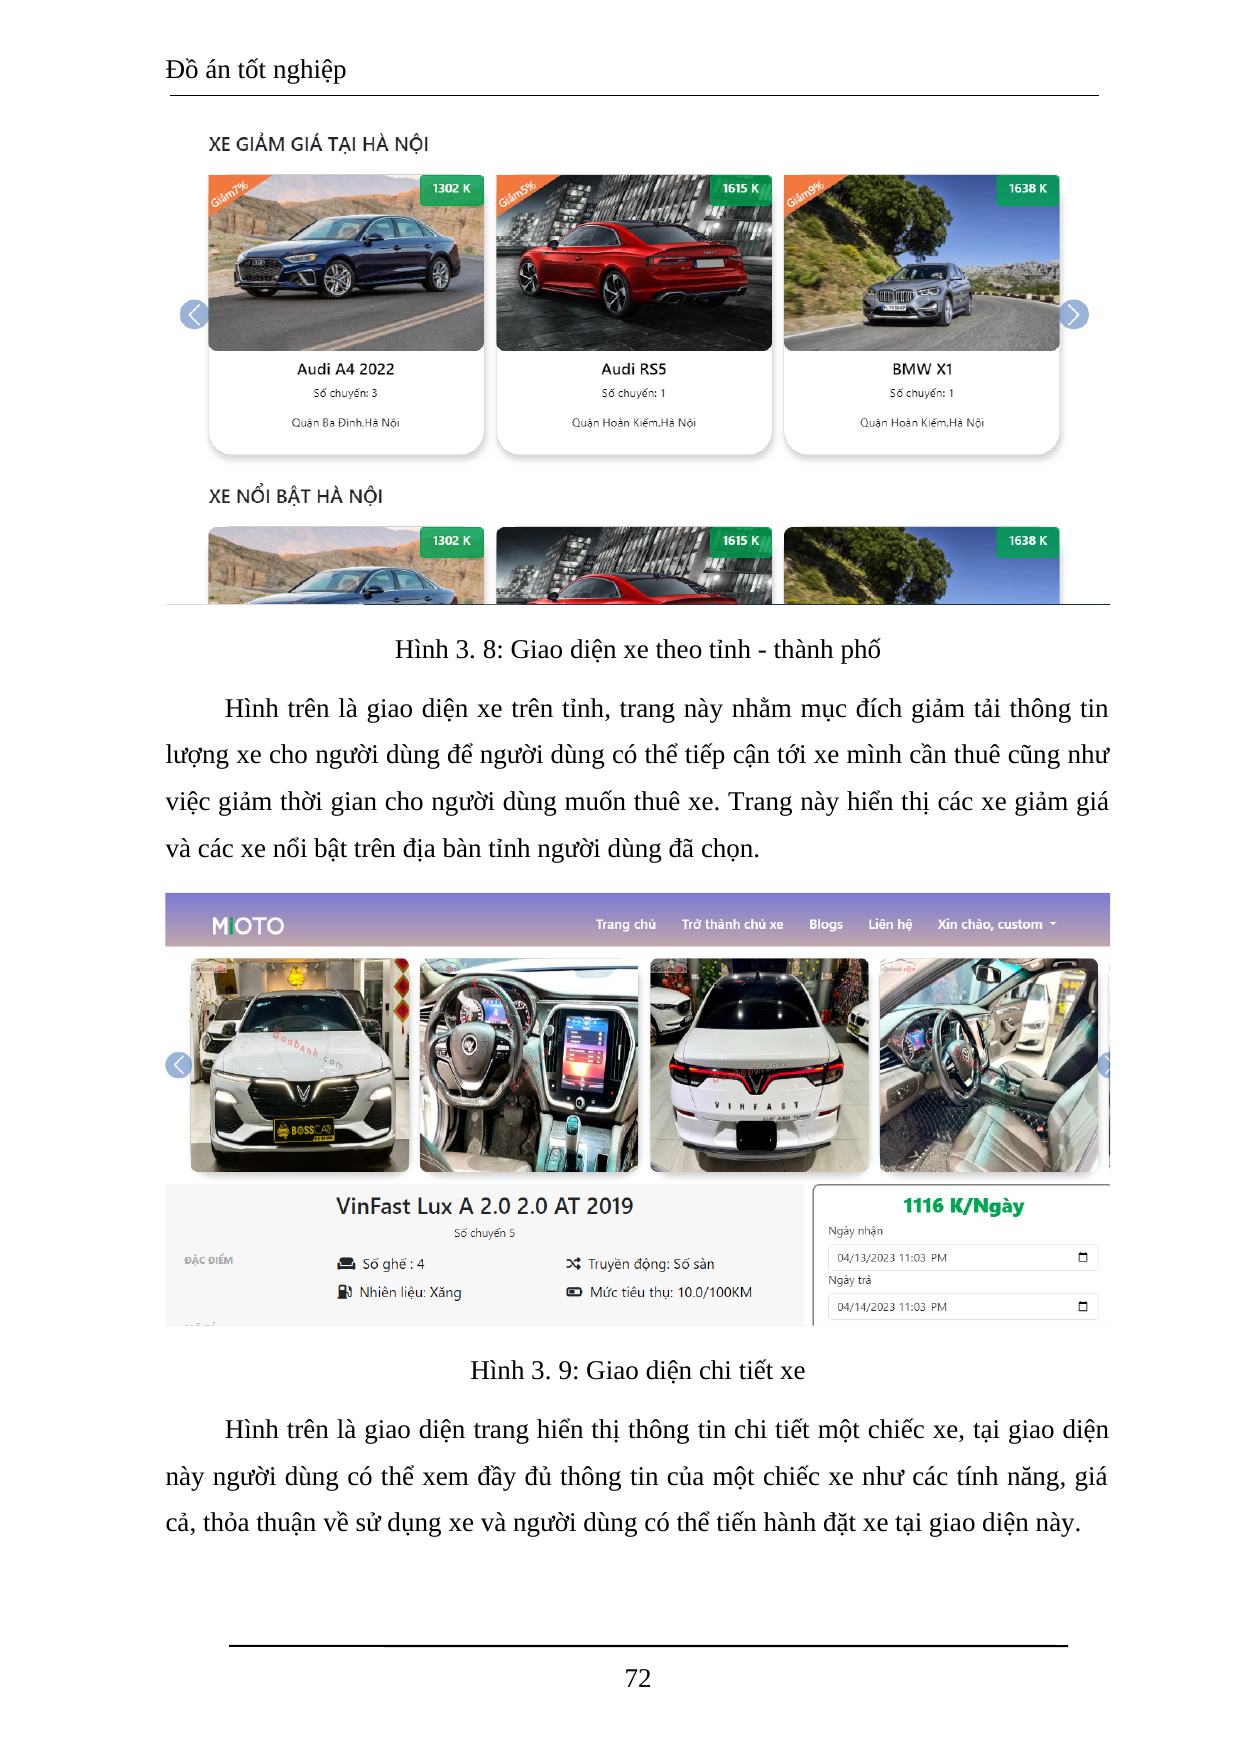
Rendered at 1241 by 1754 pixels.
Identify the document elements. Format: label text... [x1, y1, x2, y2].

picture [165, 130, 1111, 605]
text Hình trên là giao diện trang hiển thị thông tin chi tiết một chiếc xe, tại giao diện này người dùng có thể xem đầy đủ thông tin của một chiếc xe như các tính năng, giá cả, thỏa thuận về sử dụng xe và người dùng có thể tiến hành đặt xe tại giao diện này. [165, 1413, 1110, 1537]
text Hình trên là giao diện xe trên tỉnh, trang này nhằm mục đích giảm tải thông tin lượng xe cho người dùng để người dùng có thể tiếp cận tới xe mình cần thuê cũng như việc giảm thời gian cho người dùng muốn thuê xe. Trang này hiển thị các xe giảm giá và các xe nổi bật trên địa bàn tỉnh người dùng đã chọn. [165, 692, 1110, 863]
picture [165, 891, 1111, 1326]
